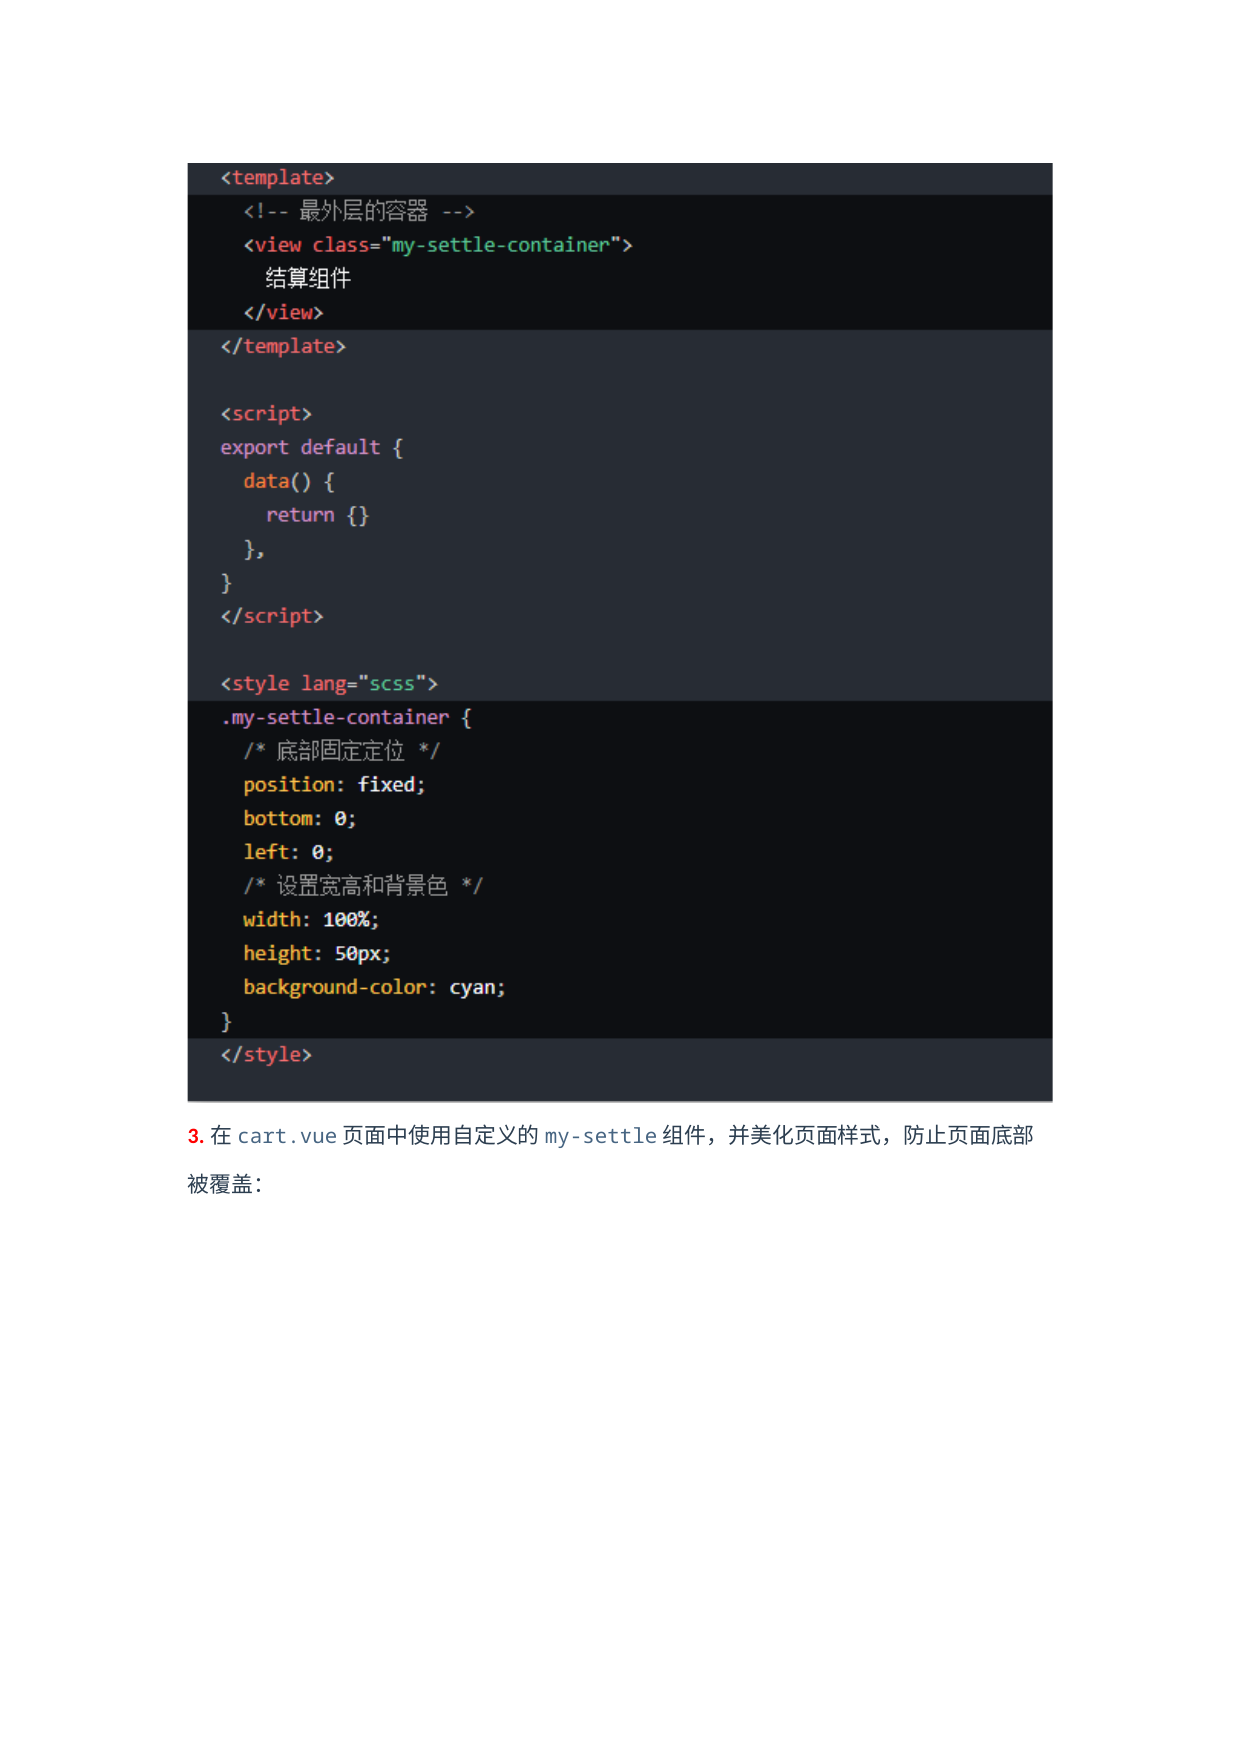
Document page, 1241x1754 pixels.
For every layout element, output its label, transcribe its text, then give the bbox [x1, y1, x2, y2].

picture [187, 163, 1053, 1103]
text 3. 在 cart.vue 页面中使用自定义的 my-settle 组件，并美化页面样式，防止页面底部被覆盖： [187, 1118, 1053, 1199]
